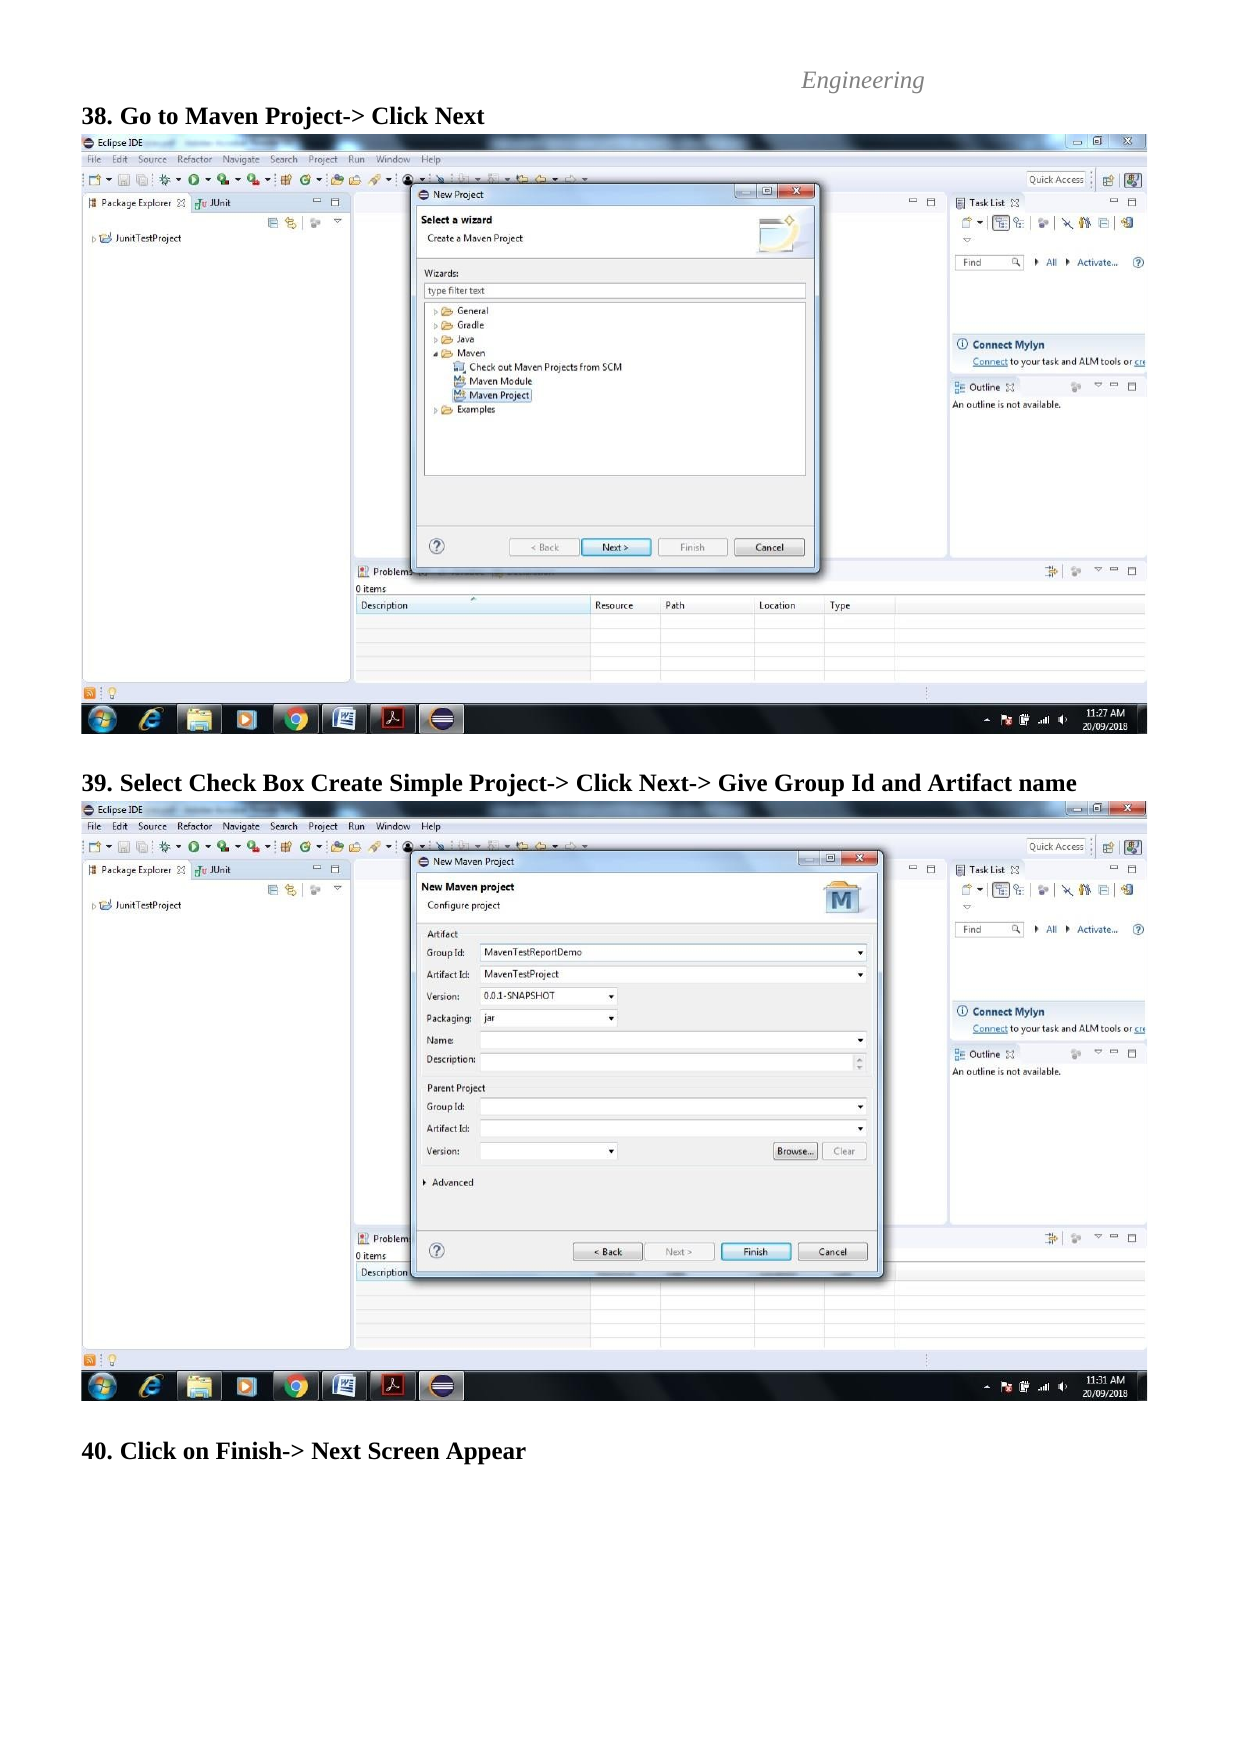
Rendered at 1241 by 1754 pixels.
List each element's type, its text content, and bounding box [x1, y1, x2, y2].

picture [81, 801, 1148, 1401]
picture [81, 134, 1148, 734]
subtitle Go to Maven Project-> Click Next [81, 101, 1198, 130]
list Select Check Box Create Simple Project-> Click Next-> Give Group Id and Artifact name [81, 768, 1198, 797]
subtitle Click on Finish-> Next Screen Appear [81, 1436, 1198, 1465]
